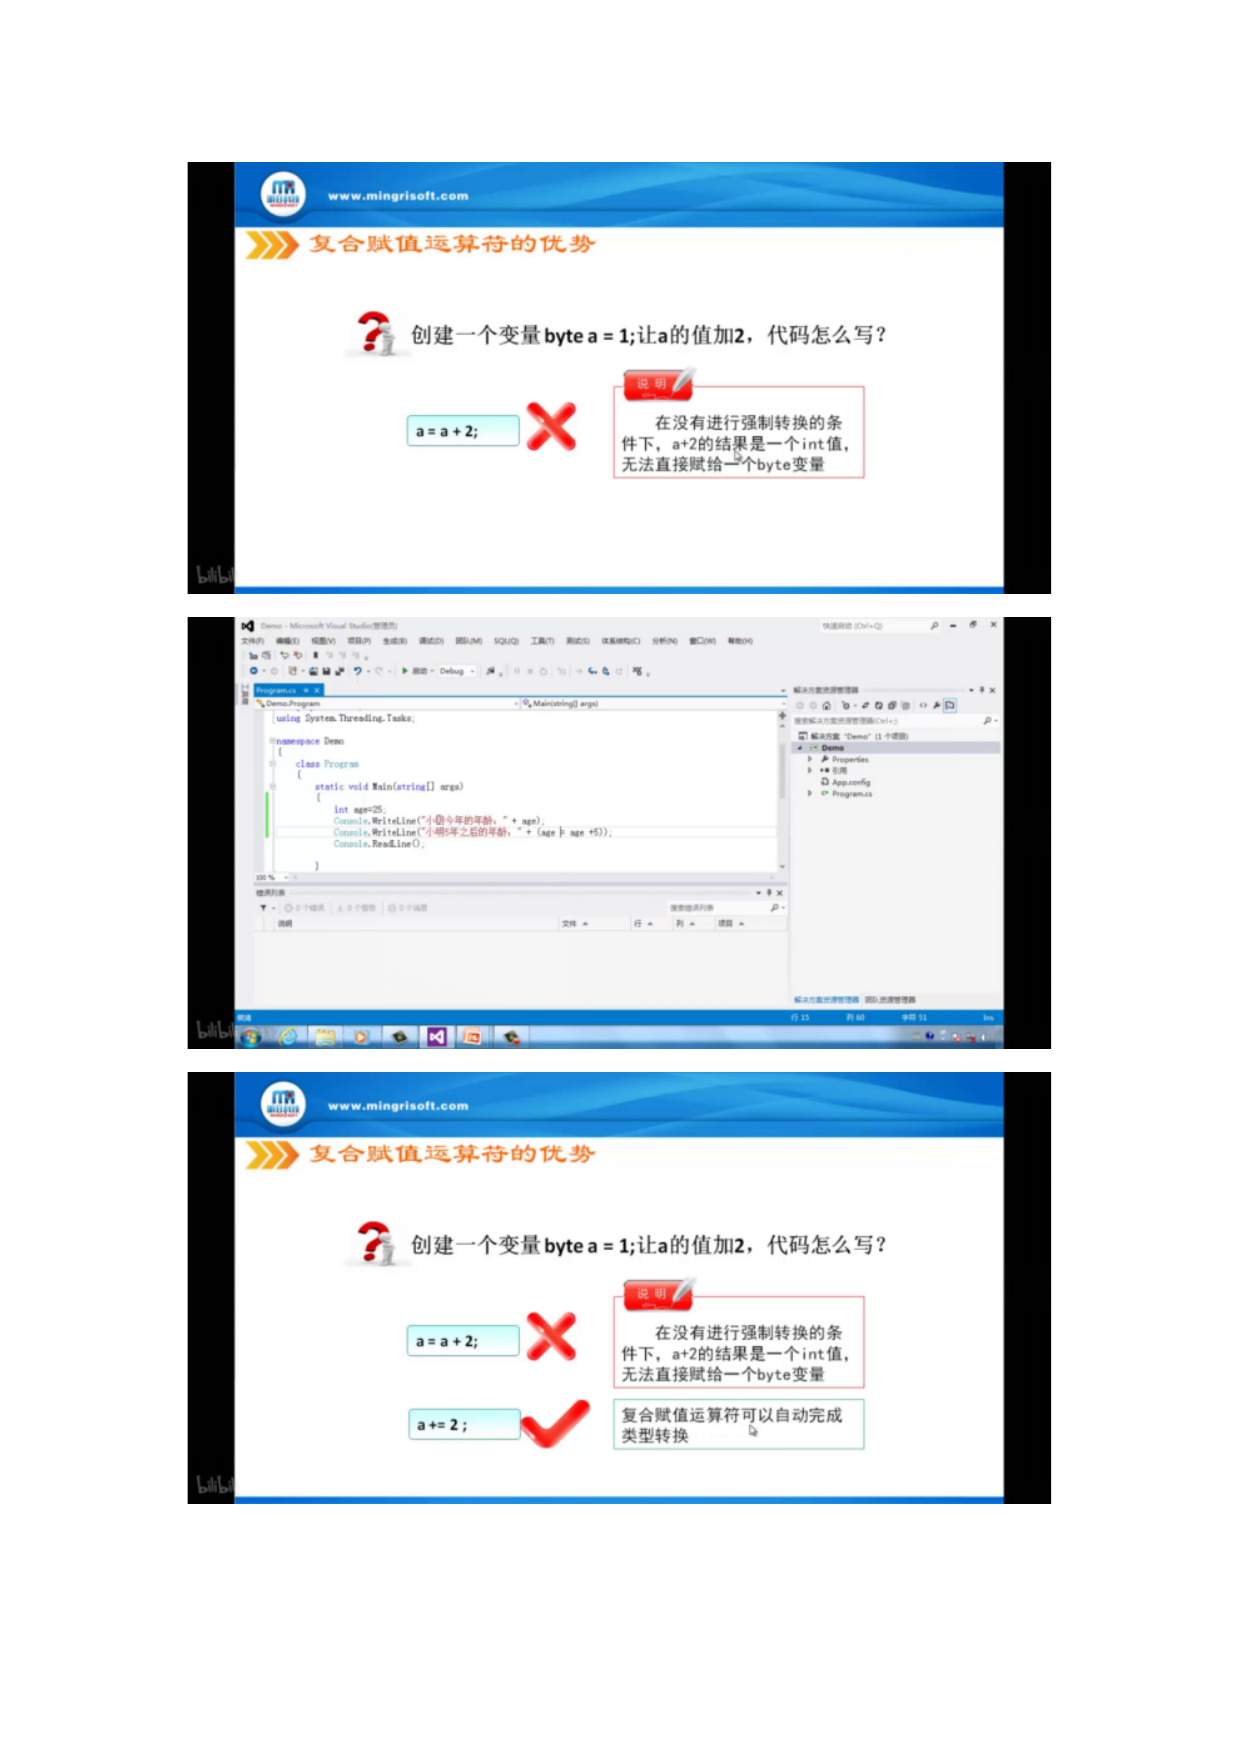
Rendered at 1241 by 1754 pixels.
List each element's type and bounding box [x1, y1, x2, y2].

picture [187, 617, 1052, 1049]
picture [187, 162, 1052, 594]
picture [187, 1072, 1052, 1504]
